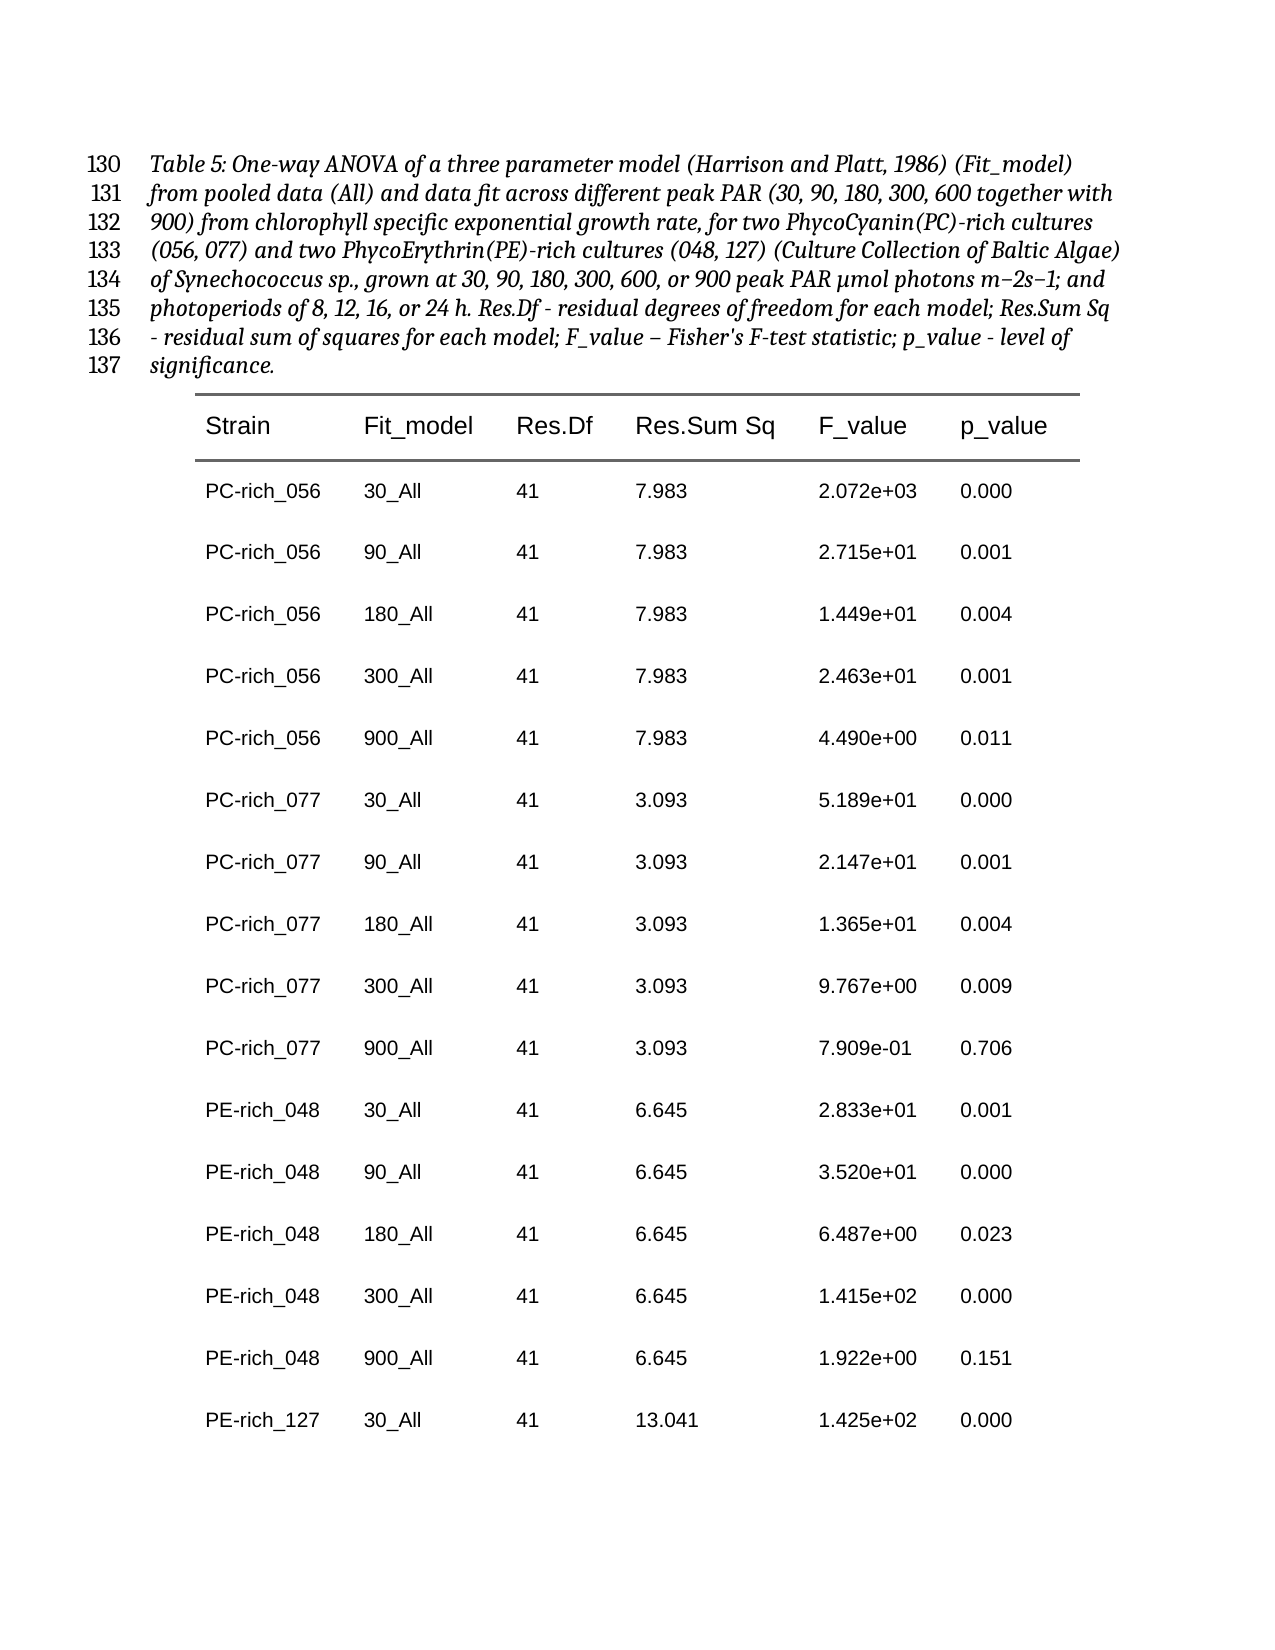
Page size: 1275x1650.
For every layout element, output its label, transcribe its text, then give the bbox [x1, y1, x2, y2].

table_cell 0.151 [950, 1327, 1080, 1389]
table_cell PE-rich_048 [195, 1141, 353, 1203]
table_cell PC-rich_077 [195, 769, 353, 831]
table_cell 7.983 [625, 583, 808, 645]
table_cell 1.922e+00 [808, 1327, 950, 1389]
table_cell 1.415e+02 [808, 1265, 950, 1327]
table_cell PE-rich_048 [195, 1327, 353, 1389]
table_cell 41 [506, 1141, 625, 1203]
table_cell 2.715e+01 [808, 521, 950, 583]
table_cell 9.767e+00 [808, 955, 950, 1017]
table_cell 7.983 [625, 645, 808, 707]
table_cell 3.093 [625, 893, 808, 955]
table_cell 2.072e+03 [808, 462, 950, 521]
table_cell 3.093 [625, 1017, 808, 1079]
table_cell 2.463e+01 [808, 645, 950, 707]
table_header Res.Df [506, 396, 625, 458]
table_cell 1.449e+01 [808, 583, 950, 645]
table_cell 0.001 [950, 831, 1080, 893]
table_cell 41 [506, 955, 625, 1017]
table_cell 41 [506, 583, 625, 645]
table_cell PC-rich_056 [195, 645, 353, 707]
table_header F_value [808, 396, 950, 458]
table_cell 0.000 [950, 1141, 1080, 1203]
table_cell 300_All [353, 1265, 506, 1327]
table_cell PC-rich_077 [195, 955, 353, 1017]
table_cell 41 [506, 831, 625, 893]
table_cell 30_All [353, 769, 506, 831]
table_cell PC-rich_056 [195, 707, 353, 769]
table_cell 7.983 [625, 707, 808, 769]
table_cell 0.706 [950, 1017, 1080, 1079]
table_cell 30_All [353, 1079, 506, 1141]
table_cell 0.001 [950, 1079, 1080, 1141]
table_cell 2.833e+01 [808, 1079, 950, 1141]
table_cell 41 [506, 1017, 625, 1079]
table_cell 180_All [353, 1203, 506, 1265]
table_cell 41 [506, 645, 625, 707]
table_cell 0.000 [950, 462, 1080, 521]
table_header Strain [195, 396, 353, 458]
table_cell 0.001 [950, 645, 1080, 707]
table_cell 1.365e+01 [808, 893, 950, 955]
table_cell 900_All [353, 707, 506, 769]
table_cell 0.004 [950, 583, 1080, 645]
table_cell 41 [506, 1203, 625, 1265]
table_cell 6.645 [625, 1327, 808, 1389]
table_cell PC-rich_056 [195, 583, 353, 645]
table_cell 6.645 [625, 1141, 808, 1203]
table_cell 300_All [353, 955, 506, 1017]
table_cell 6.645 [625, 1079, 808, 1141]
table_cell 0.000 [950, 769, 1080, 831]
table_cell 41 [506, 1079, 625, 1141]
table_cell 41 [506, 893, 625, 955]
table_header Fit_model [353, 396, 506, 458]
table_cell 41 [506, 521, 625, 583]
table_cell 0.011 [950, 707, 1080, 769]
table_cell 41 [506, 1327, 625, 1389]
table_cell 0.023 [950, 1203, 1080, 1265]
table_cell PC-rich_056 [195, 462, 353, 521]
table_cell 4.490e+00 [808, 707, 950, 769]
table_header Res.Sum Sq [625, 396, 808, 458]
table_cell 0.009 [950, 955, 1080, 1017]
table_cell PC-rich_077 [195, 893, 353, 955]
table_cell 41 [506, 707, 625, 769]
table_cell PC-rich_077 [195, 1017, 353, 1079]
table_cell 900_All [353, 1327, 506, 1389]
table_cell PC-rich_056 [195, 521, 353, 583]
table_cell 3.093 [625, 769, 808, 831]
table_cell 6.645 [625, 1203, 808, 1265]
table_cell PE-rich_048 [195, 1265, 353, 1327]
table_cell 180_All [353, 583, 506, 645]
table_cell 0.000 [950, 1389, 1080, 1451]
table_cell 13.041 [625, 1389, 808, 1451]
table_cell 41 [506, 1265, 625, 1327]
table_cell PC-rich_077 [195, 831, 353, 893]
table_cell 0.004 [950, 893, 1080, 955]
table_cell 30_All [353, 462, 506, 521]
table_cell 6.487e+00 [808, 1203, 950, 1265]
table_cell PE-rich_127 [195, 1389, 353, 1451]
table_cell 900_All [353, 1017, 506, 1079]
table_cell 3.093 [625, 831, 808, 893]
table_cell 30_All [353, 1389, 506, 1451]
table_cell 41 [506, 769, 625, 831]
table_cell 0.000 [950, 1265, 1080, 1327]
table_cell 1.425e+02 [808, 1389, 950, 1451]
table_cell 7.983 [625, 521, 808, 583]
table_cell 3.093 [625, 955, 808, 1017]
table_cell 90_All [353, 831, 506, 893]
table_cell 0.001 [950, 521, 1080, 583]
table_cell 180_All [353, 893, 506, 955]
table_cell 41 [506, 1389, 625, 1451]
table_cell 300_All [353, 645, 506, 707]
table_cell 90_All [353, 521, 506, 583]
table_cell 6.645 [625, 1265, 808, 1327]
table_cell PE-rich_048 [195, 1079, 353, 1141]
table_cell 2.147e+01 [808, 831, 950, 893]
table_cell 7.983 [625, 462, 808, 521]
text Table 5: One-way ANOVA of a three parameter model (Harrison and Platt, 1986) (Fit_model) from pooled data (All) and data fit across different peak PAR (30, 90, 180, 300, 600 together with 900) from chlorophyll specific exponential growth rate, for two PhycoCyanin(PC)-rich cultures (056, 077) and two PhycoErythrin(PE)-rich cultures (048, 127) (Culture Collection of Baltic Algae) of Synechococcus sp., grown at 30, 90, 180, 300, 600, or 900 peak PAR µmol photons m−2s−1; and photoperiods of 8, 12, 16, or 24 h. Res.Df - residual degrees of freedom for each model; Res.Sum Sq - residual sum of squares for each model; F_value – Fisher's F-test statistic; p_value - level of significance. [150, 150, 1125, 380]
table_header p_value [950, 396, 1080, 458]
table_cell 90_All [353, 1141, 506, 1203]
table_cell 7.909e-01 [808, 1017, 950, 1079]
table_cell PE-rich_048 [195, 1203, 353, 1265]
table_cell 41 [506, 462, 625, 521]
table_cell 5.189e+01 [808, 769, 950, 831]
table_cell 3.520e+01 [808, 1141, 950, 1203]
